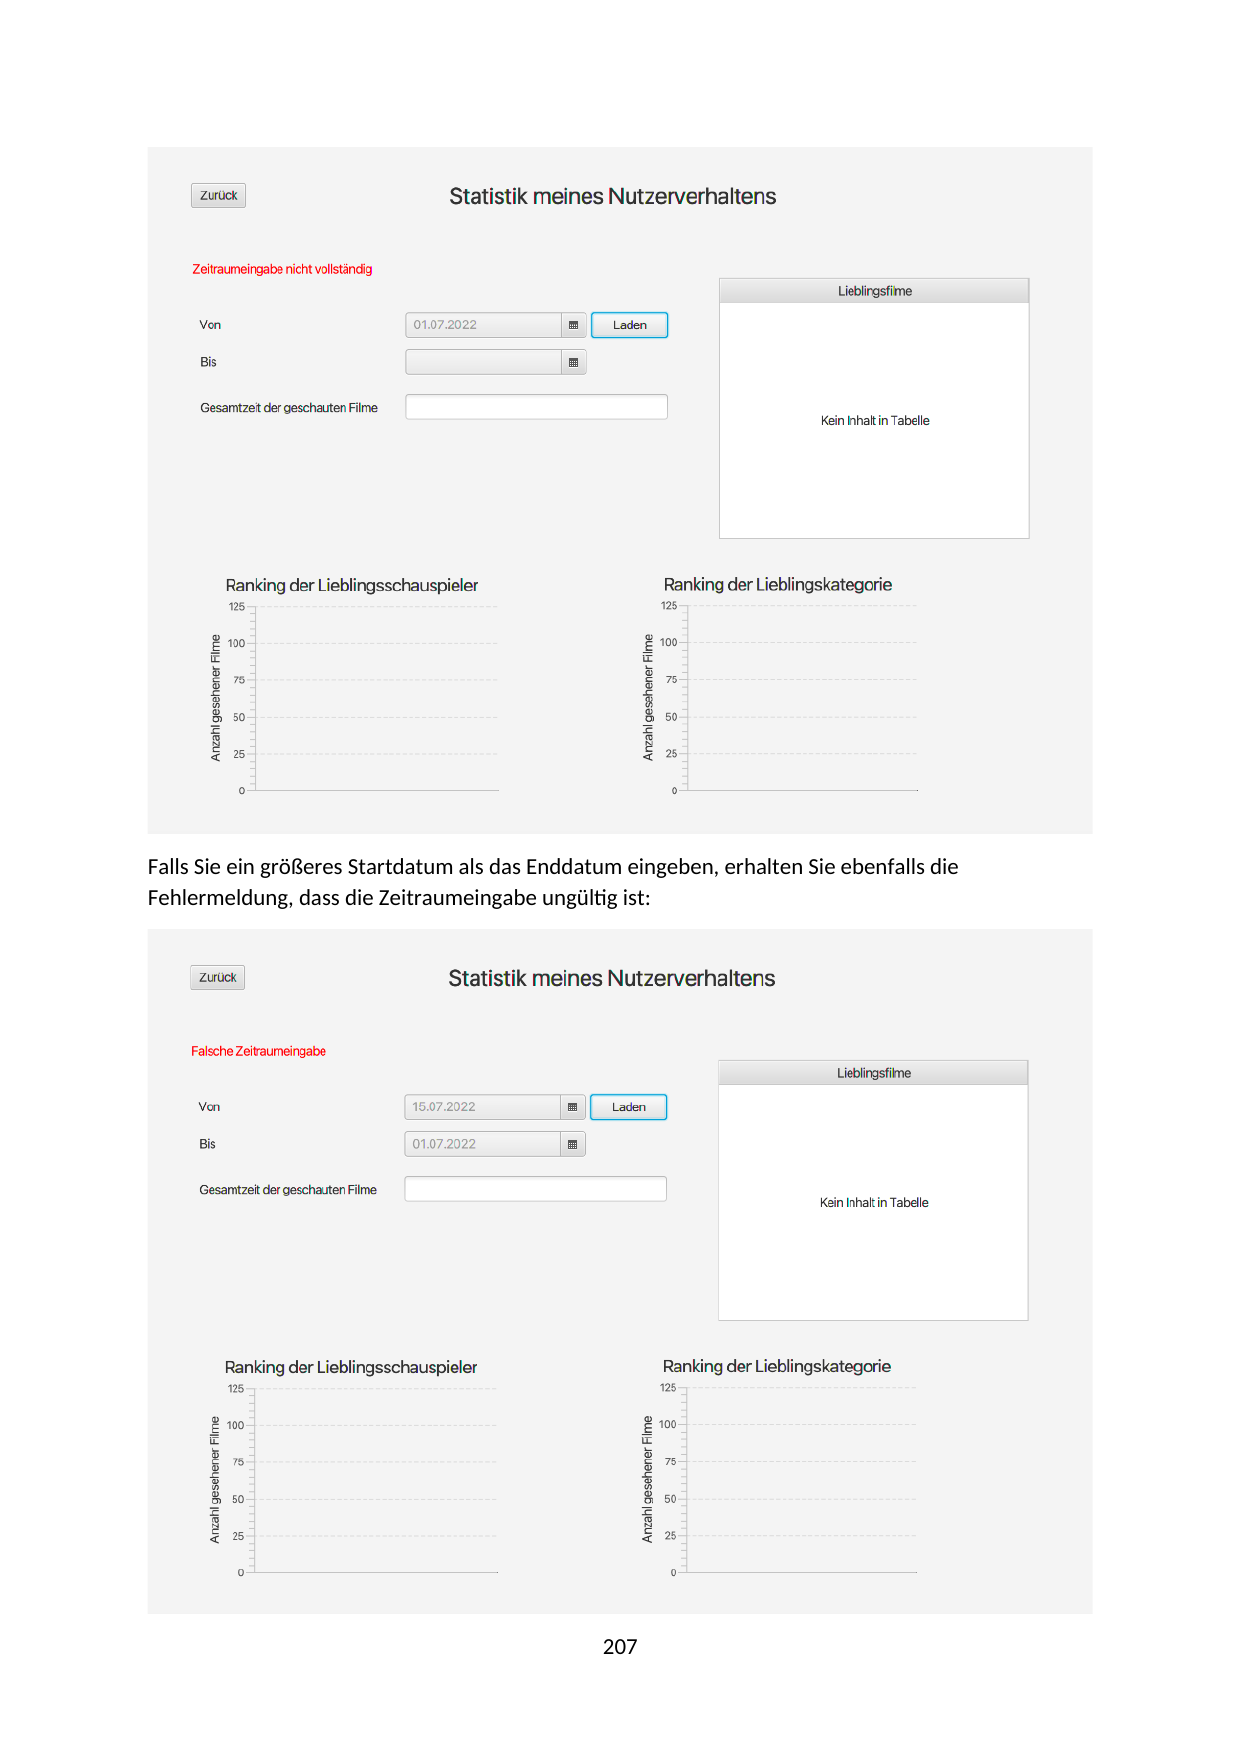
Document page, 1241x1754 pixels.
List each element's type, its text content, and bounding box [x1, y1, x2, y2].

picture [147, 929, 1093, 1614]
text Falls Sie ein größeres Startdatum als das Enddatum eingeben, erhalten Sie ebenfalls die Fehlermeldung, dass die Zeitraumeingabe ungültig ist: [148, 852, 1093, 911]
picture [147, 147, 1093, 834]
